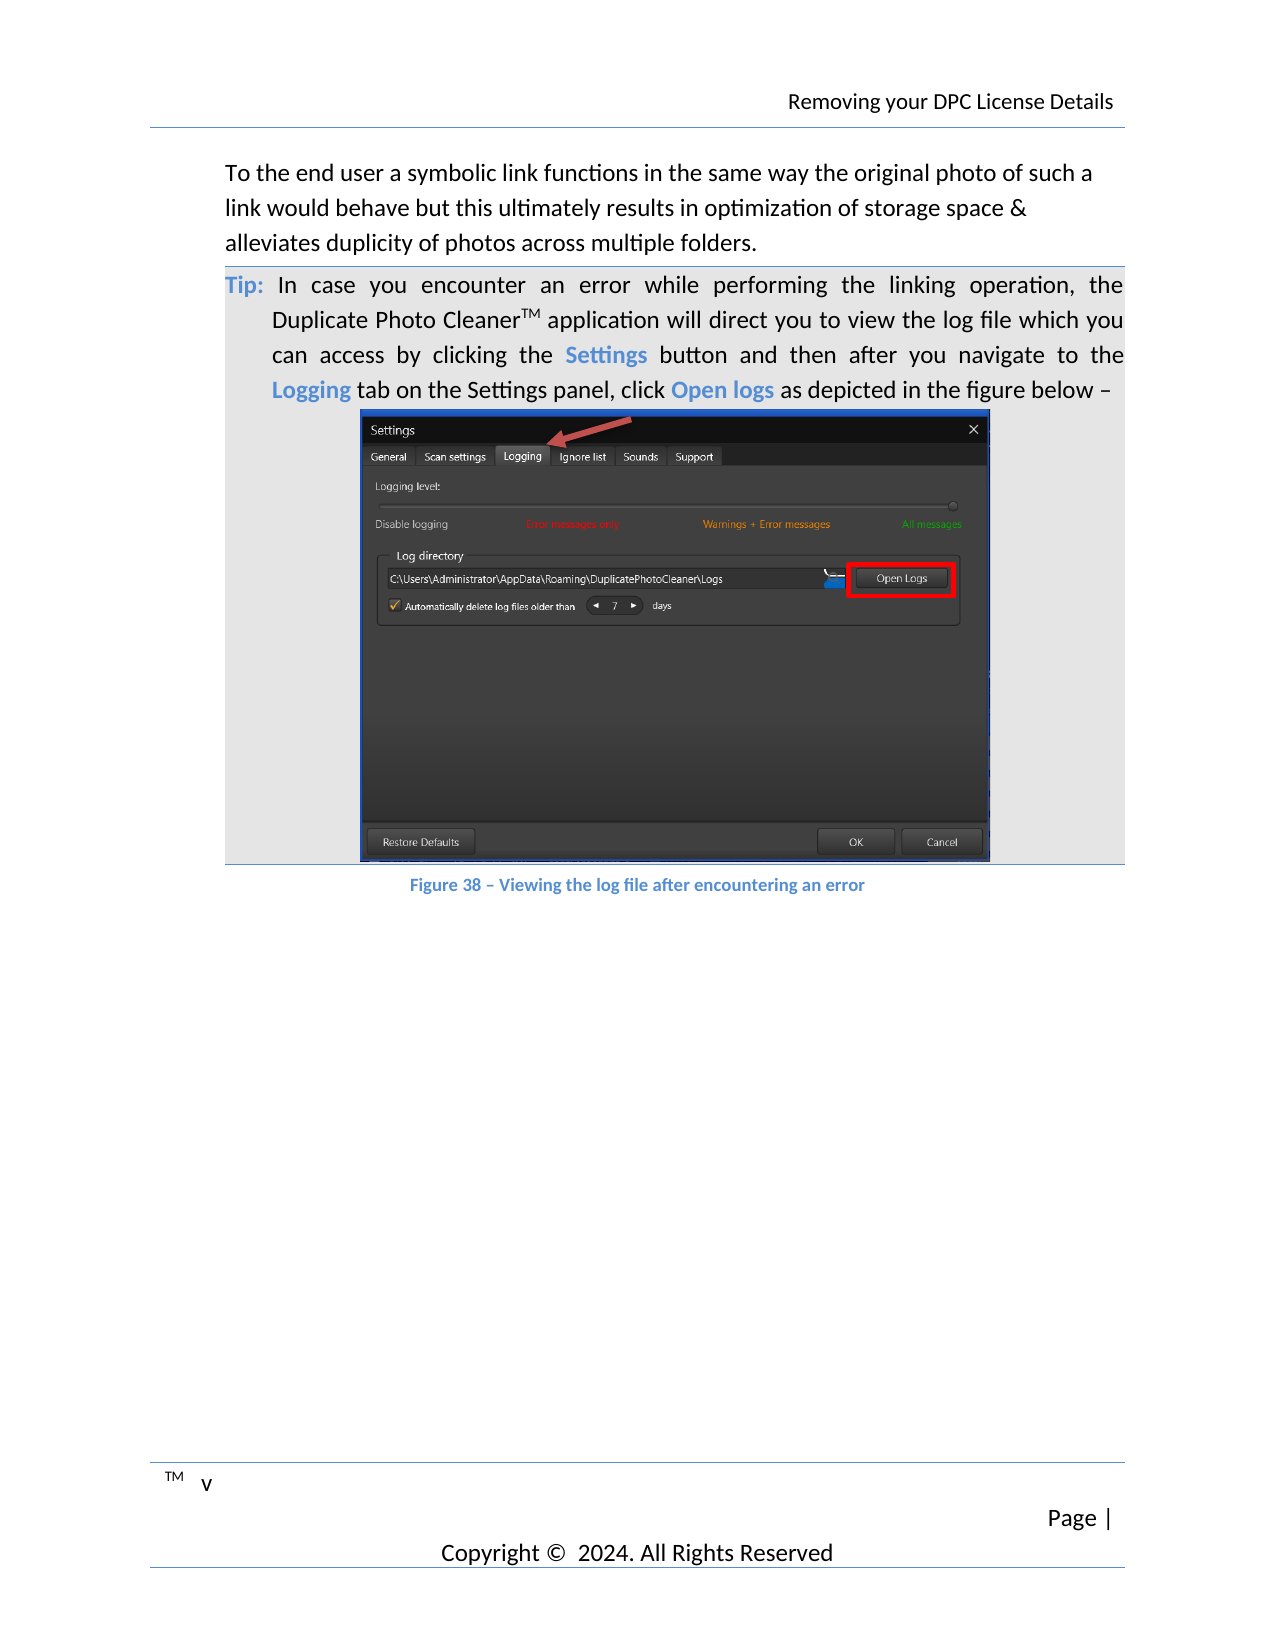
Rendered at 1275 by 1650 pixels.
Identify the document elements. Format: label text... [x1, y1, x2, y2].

text Figure – Viewing the log file after encountering an error [150, 873, 1125, 896]
list To the end user a symbolic link functions in the same way the original photo of such a link would behave but this ultimately results in optimization of storage space & alleviates duplicity of photos across multiple folders. [225, 157, 1125, 257]
text Tip: In case you encounter an error while performing the linking operation, the Duplicate Photo CleanerTM application will direct you to view the log file which you can access by clicking the Settings button and then after you navigate to the Logging tab on the Settings panel, click Open logs as depicted in the figure below – [225, 267, 1125, 405]
picture [360, 409, 990, 862]
